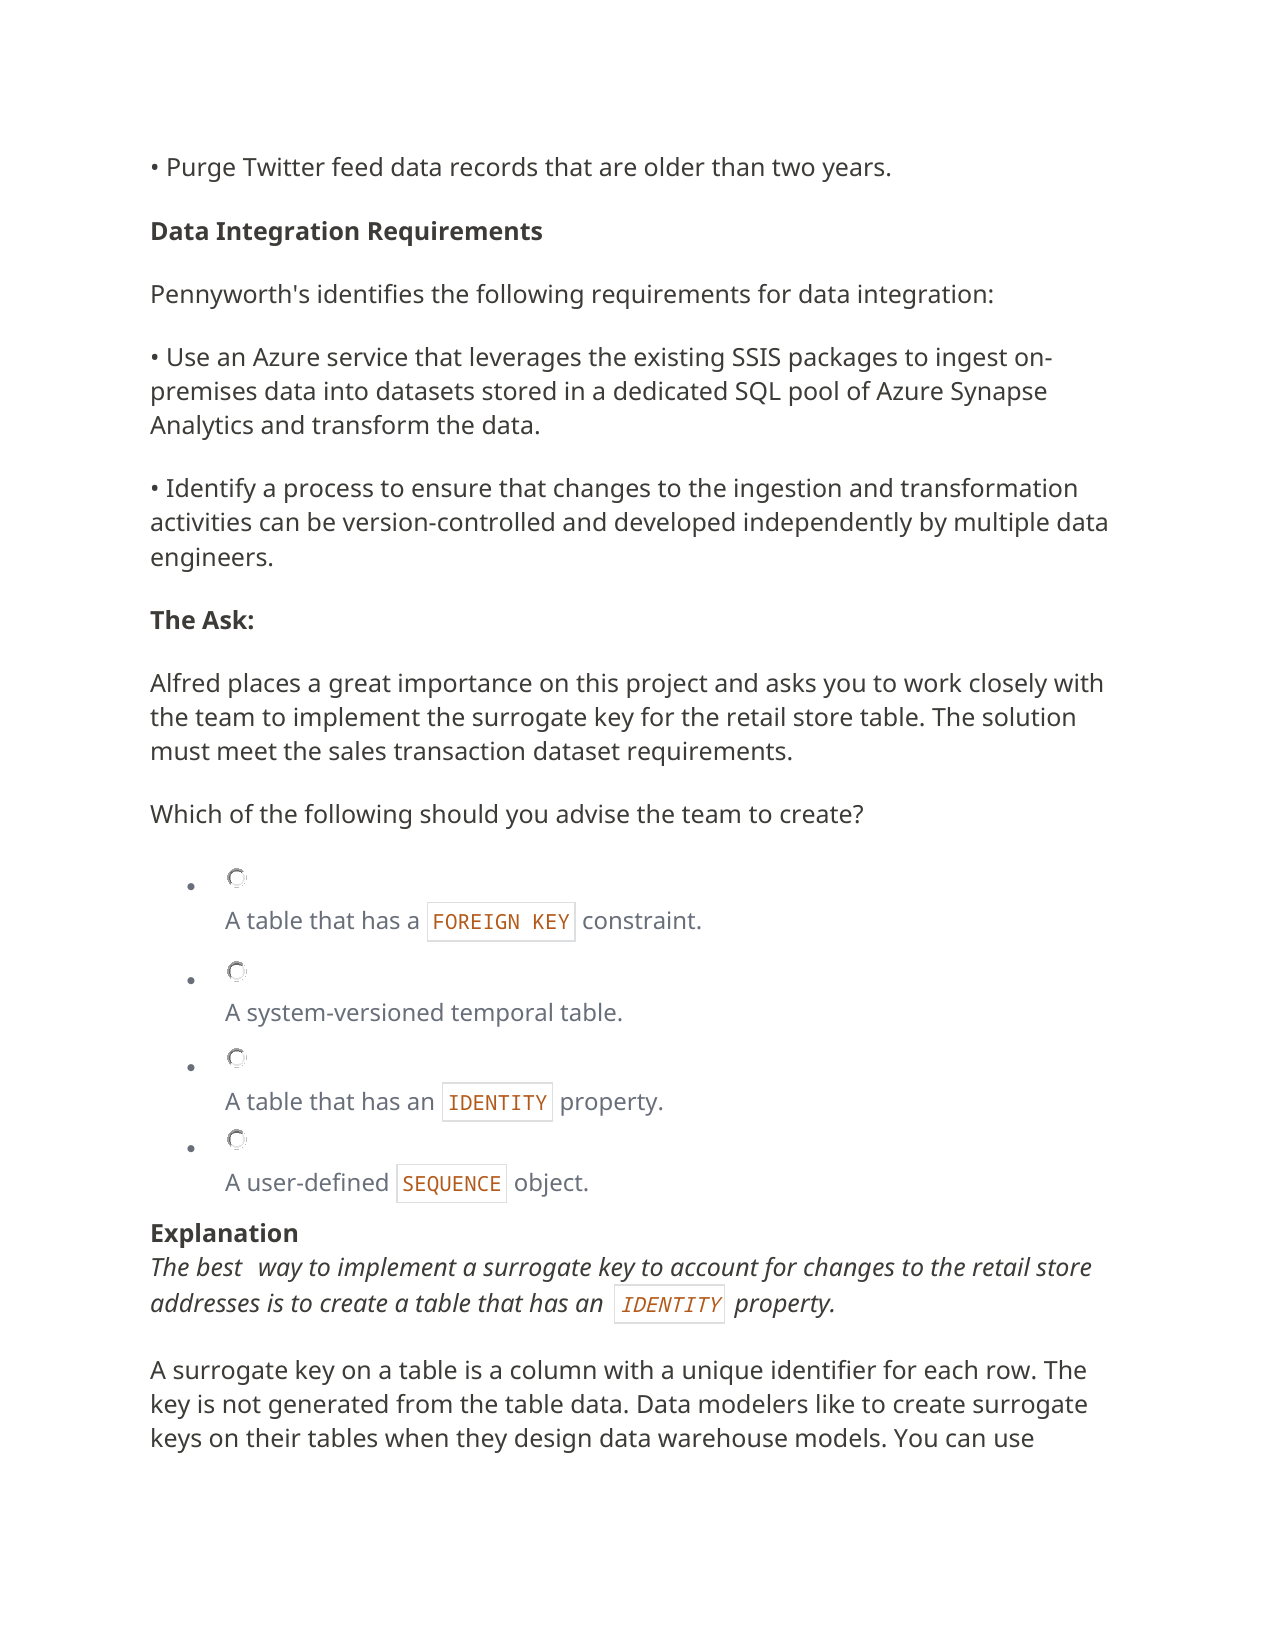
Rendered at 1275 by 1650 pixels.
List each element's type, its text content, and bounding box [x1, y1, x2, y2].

text A table that has a FOREIGN KEY constraint. [576, 902, 1125, 942]
text Data Integration Requirements [150, 213, 1125, 247]
text A table that has a FOREIGN KEY constraint. [225, 902, 427, 942]
text • Purge Twitter feed data records that are older than two years. [150, 150, 1125, 184]
text A table that has an IDENTITY property. [225, 1082, 442, 1122]
text Explanation [150, 1216, 1125, 1250]
text Pennyworth's identifies the following requirements for data integration: [150, 276, 1125, 311]
text The best way to implement a surrogate key to account for changes to the retail store addresses is to create a table that has an IDENTITY property. [150, 1250, 1125, 1324]
text A system-versioned temporal table. [225, 996, 1125, 1028]
text A user-defined SEQUENCE object. [225, 1163, 506, 1203]
list ​ [187, 860, 1125, 902]
text • Identify a process to ensure that changes to the ingestion and transformation activities can be version-controlled and developed independently by multiple data engineers. [150, 471, 1125, 573]
list ​ [187, 954, 1125, 996]
text A user-defined SEQUENCE object. [507, 1163, 1125, 1203]
text Which of the following should you advise the team to create? [150, 797, 1125, 831]
list ​ [187, 1041, 1125, 1082]
text Alfred places a great importance on this project and asks you to work closely with the team to implement the surrogate key for the retail store table. The solution must meet the sales transaction dataset requirements. [150, 666, 1125, 768]
list ​ [187, 1122, 1125, 1163]
text The Ask: [150, 602, 1125, 636]
text A table that has an IDENTITY property. [553, 1082, 1125, 1122]
text • Use an Azure service that leverages the existing SSIS packages to ingest on-premises data into datasets stored in a dedicated SQL pool of Azure Synapse Analytics and transform the data. [150, 340, 1125, 442]
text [150, 1353, 1125, 1455]
